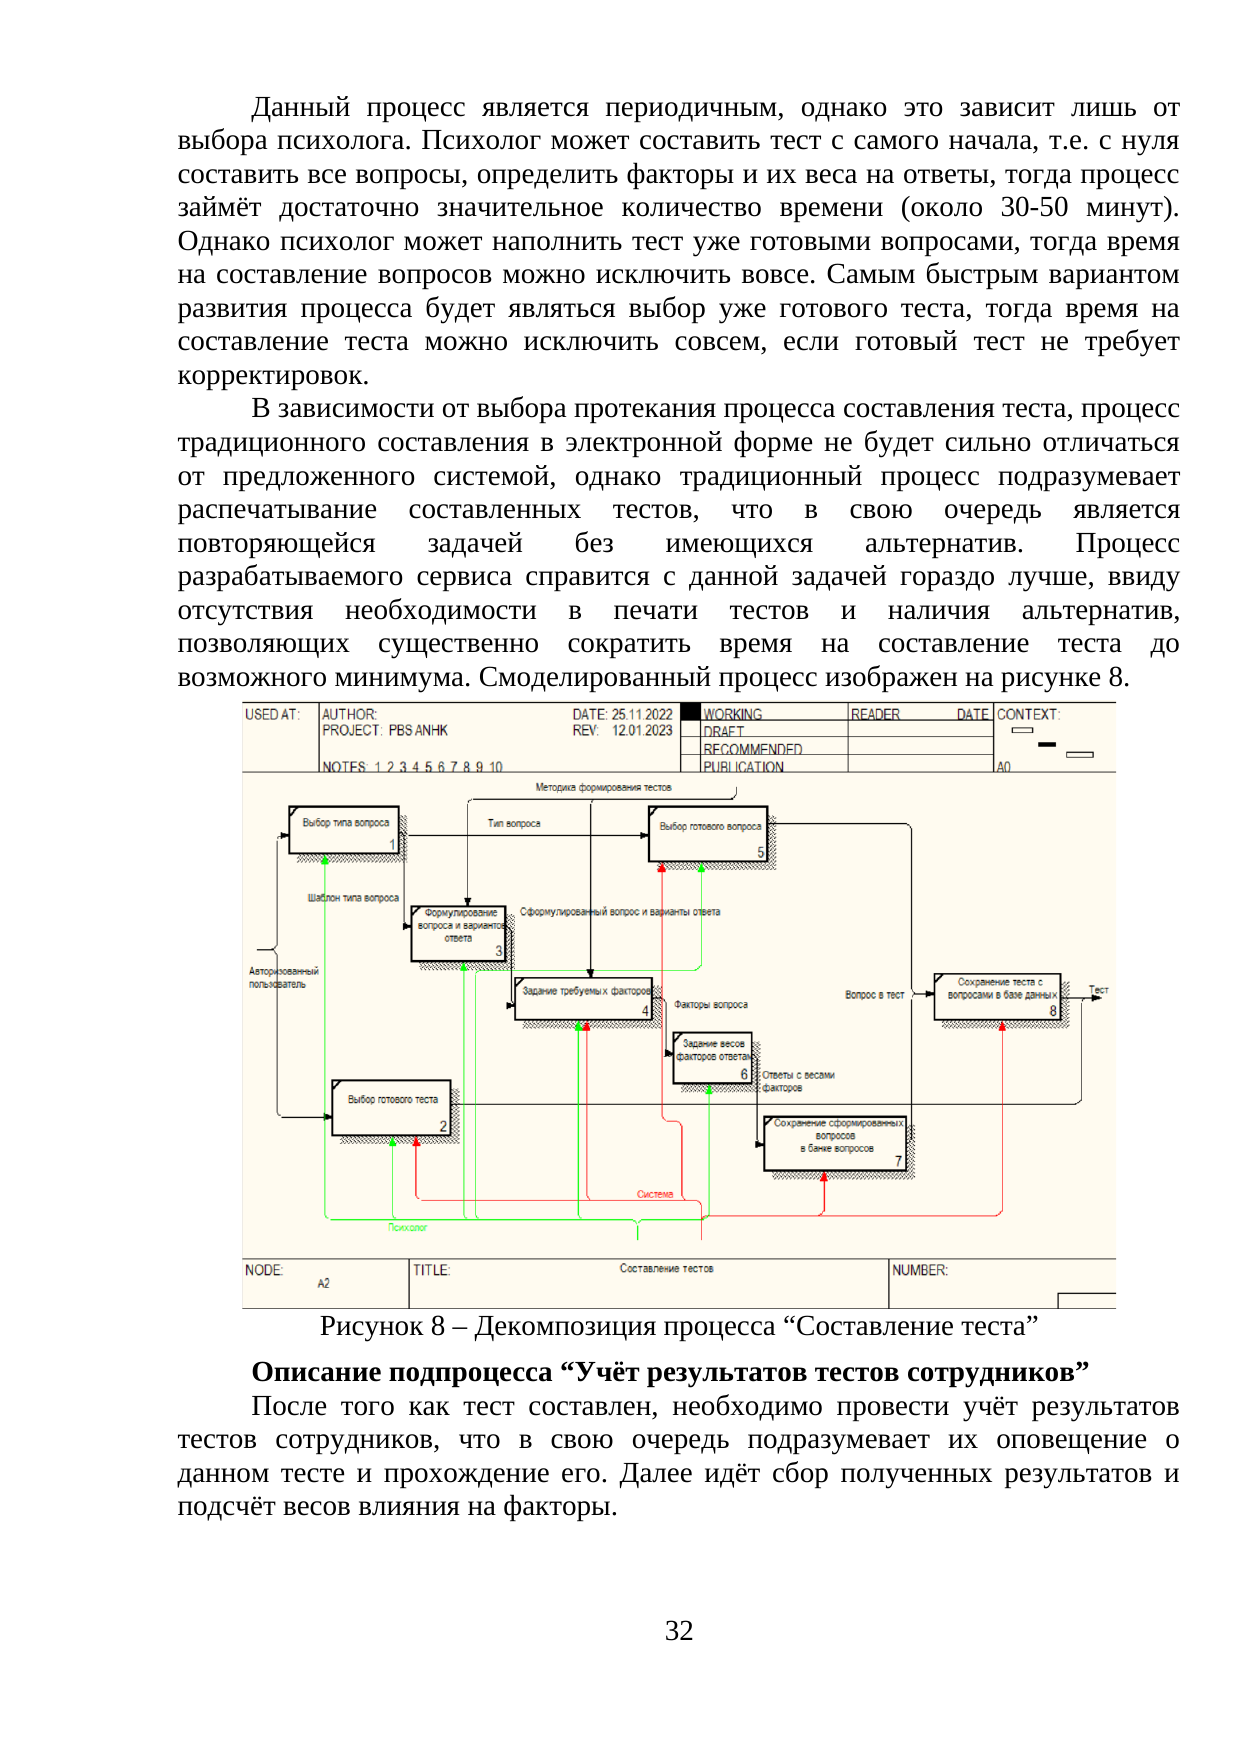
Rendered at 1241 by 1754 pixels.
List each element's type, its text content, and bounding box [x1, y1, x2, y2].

text В зависимости от выбора протекания процесса составления теста, процесс традиционного составления в электронной форме не будет сильно отличаться от предложенного системой, однако традиционный процесс подразумевает распечатывание составленных тестов, что в свою очередь является повторяющейся задачей без имеющихся альтернатив. Процесс разрабатываемого сервиса справится с данной задачей гораздо лучше, ввиду отсутствия необходимости в печати тестов и наличия альтернатив, позволяющих существенно сократить время на составление теста до возможного минимума. Смоделированный процесс изображен на рисунке 8. [177, 391, 1181, 692]
text Данный процесс является периодичным, однако это зависит лишь от выбора психолога. Психолог может составить тест с самого начала, т.е. с нуля составить все вопросы, определить факторы и их веса на ответы, тогда процесс займёт достаточно значительное количество времени (около 30-50 минут). Однако психолог может наполнить тест уже готовыми вопросами, тогда время на составление вопросов можно исключить вовсе. Самым быстрым вариантом развития процесса будет являться выбор уже готового теста, тогда время на составление теста можно исключить совсем, если готовый тест не требует корректировок. [177, 89, 1181, 391]
text Рисунок 8 – Декомпозиция процесса “Составление теста” [177, 1308, 1181, 1342]
text Описание подпроцесса “Учёт результатов тестов сотрудников” [177, 1354, 1181, 1388]
picture [242, 700, 1117, 1309]
text После того как тест составлен, необходимо провести учёт результатов тестов сотрудников, что в свою очередь подразумевает их оповещение о данном тесте и прохождение его. Далее идёт сбор полученных результатов и подсчёт весов влияния на факторы. [177, 1388, 1181, 1522]
